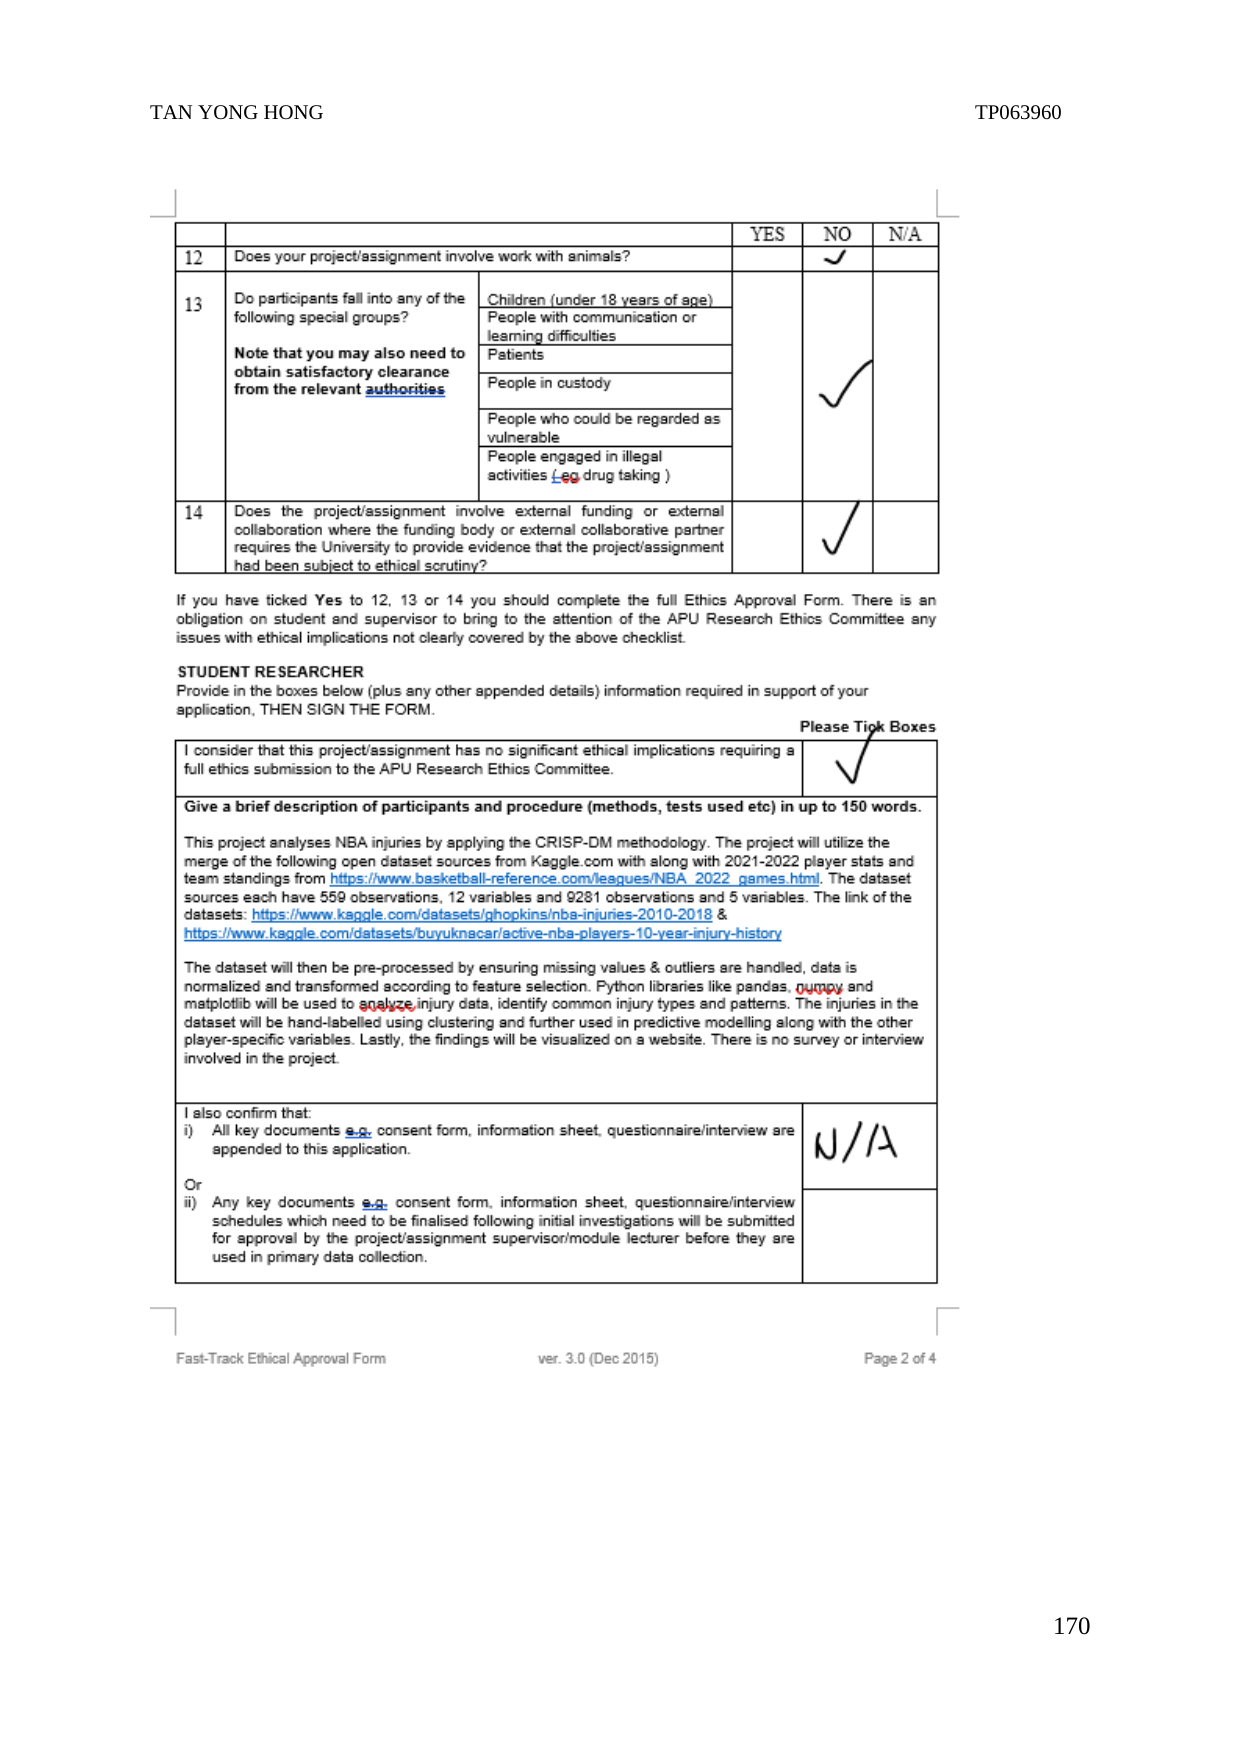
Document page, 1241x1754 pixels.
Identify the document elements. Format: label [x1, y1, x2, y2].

picture [150, 188, 960, 1392]
